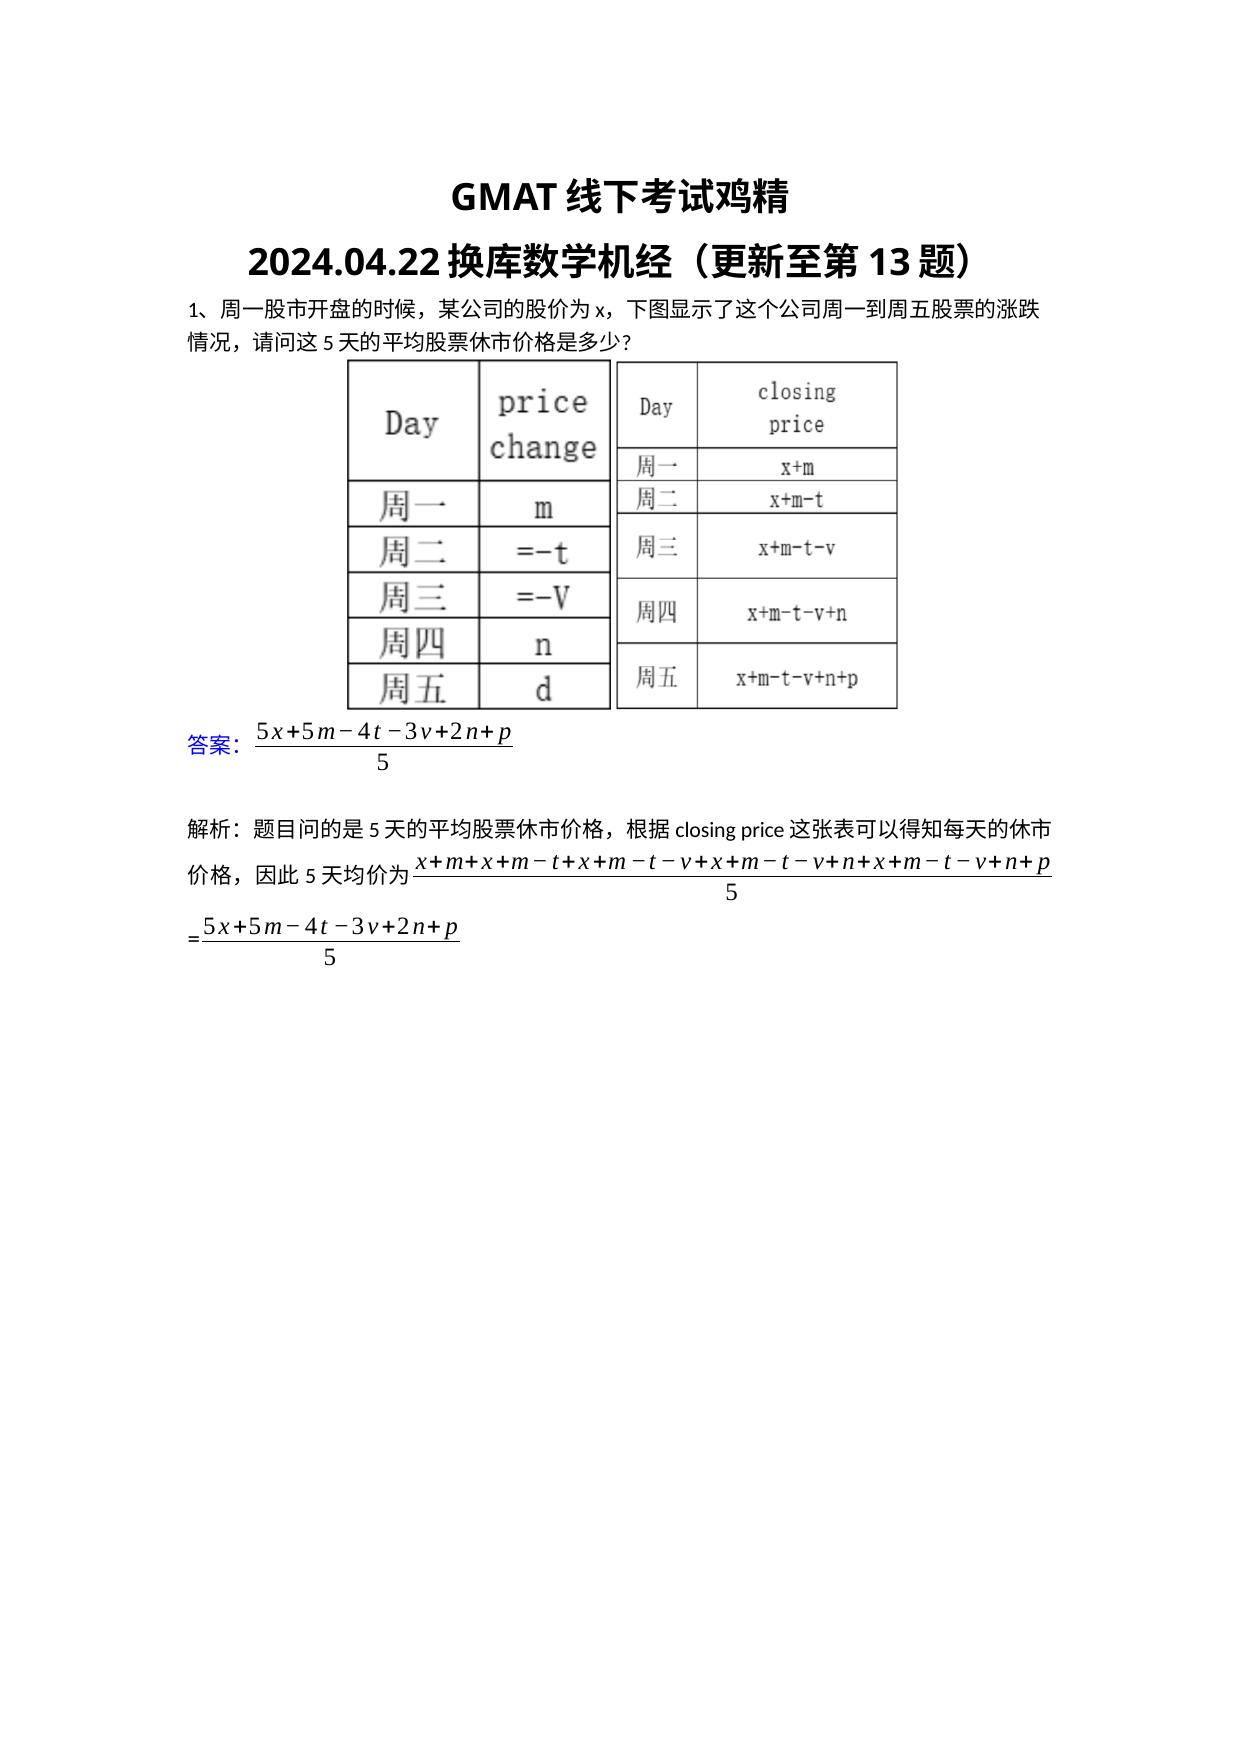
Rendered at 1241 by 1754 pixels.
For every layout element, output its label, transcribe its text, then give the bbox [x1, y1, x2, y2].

text GMAT线下考试鸡精 [187, 162, 1053, 227]
text 2024.04.22换库数学机经（更新至第13题） [187, 227, 1053, 292]
text 答案： [187, 714, 1053, 779]
text 解析：题目问的是5天的平均股票休市价格，根据closing price这张表可以得知每天的休市价格，因此5天均价为= [187, 812, 1053, 974]
picture [341, 357, 899, 710]
text 1、周一股市开盘的时候，某公司的股价为x，下图显示了这个公司周一到周五股票的涨跌情况，请问这5天的平均股票休市价格是多少? [187, 292, 1053, 357]
